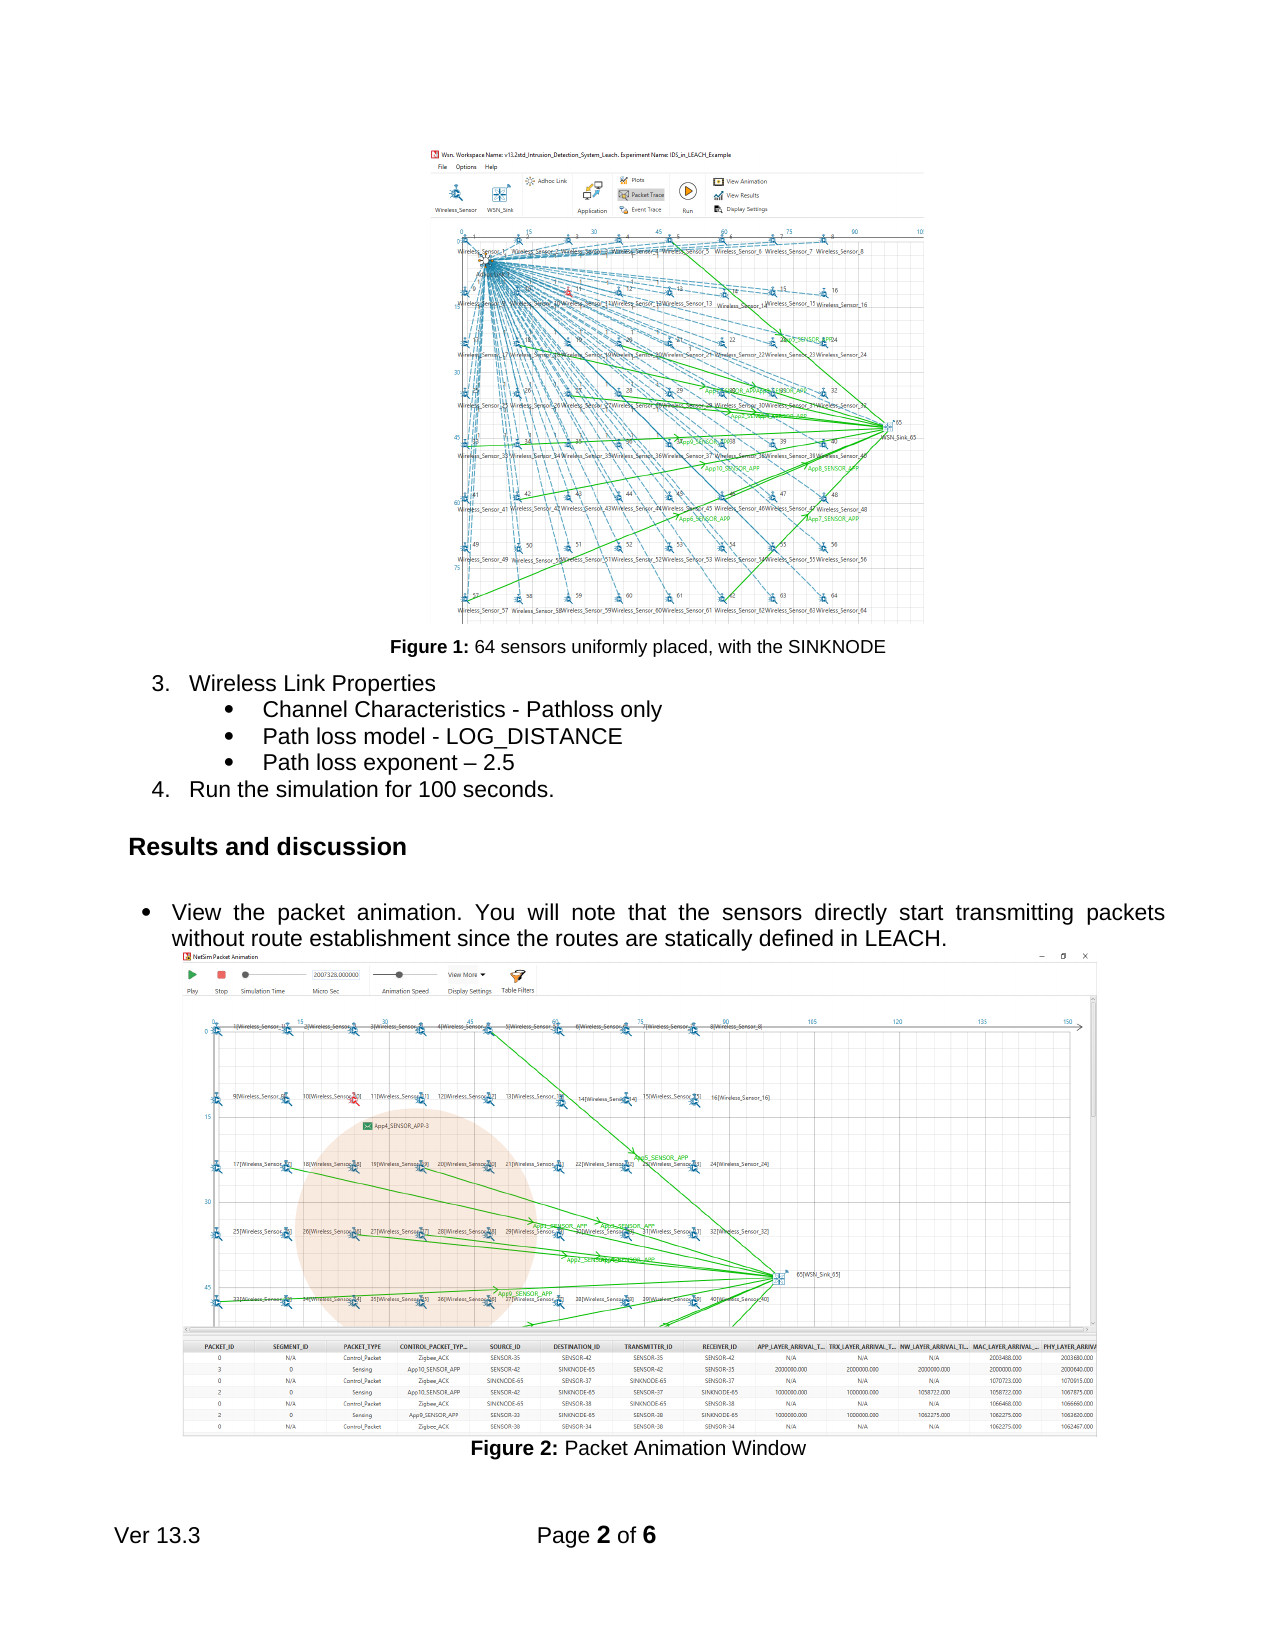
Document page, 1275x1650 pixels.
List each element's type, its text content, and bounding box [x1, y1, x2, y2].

text Figure 1: 64 sensors uniformly placed, with the SINKNODE [114, 636, 1162, 658]
list Path loss exponent – 2.5 [225, 749, 1166, 776]
list View the packet animation. You will note that the sensors directly start transmitting packets without route establishment since the routes are statically defined in LEACH. [142, 899, 1166, 952]
text Figure 2: Packet Animation Window [114, 1436, 1162, 1460]
picture [430, 150, 924, 624]
list Path loss model - LOG_DISTANCE [225, 723, 1166, 749]
list Wireless Link Properties [151, 670, 1166, 696]
list Channel Characteristics - Pathloss only [225, 696, 1166, 723]
list Run the simulation for 100 seconds. [151, 776, 1166, 802]
picture [182, 951, 1097, 1437]
subtitle Results and discussion [114, 832, 1162, 861]
